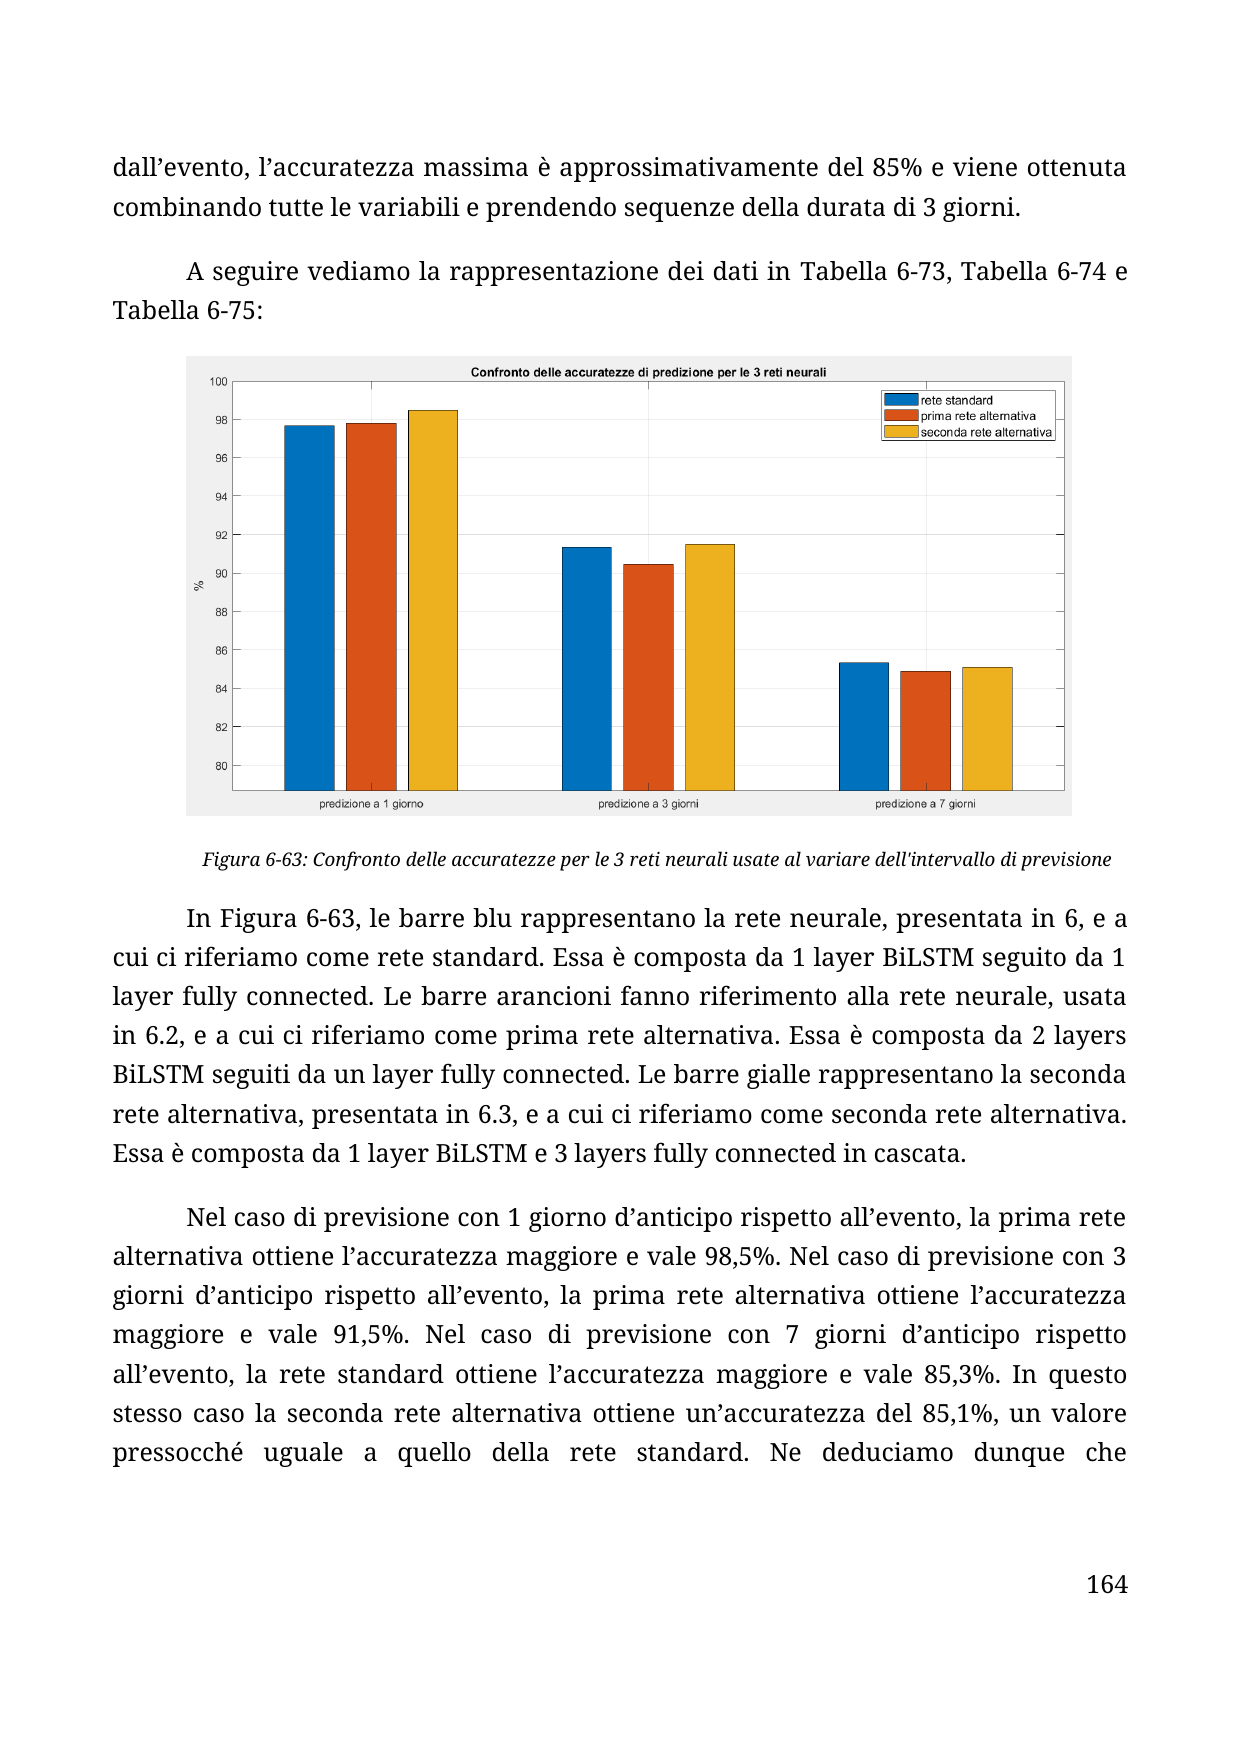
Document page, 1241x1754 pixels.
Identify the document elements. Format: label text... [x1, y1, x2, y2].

picture [186, 356, 1072, 816]
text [112, 150, 1128, 223]
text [112, 1199, 1128, 1469]
